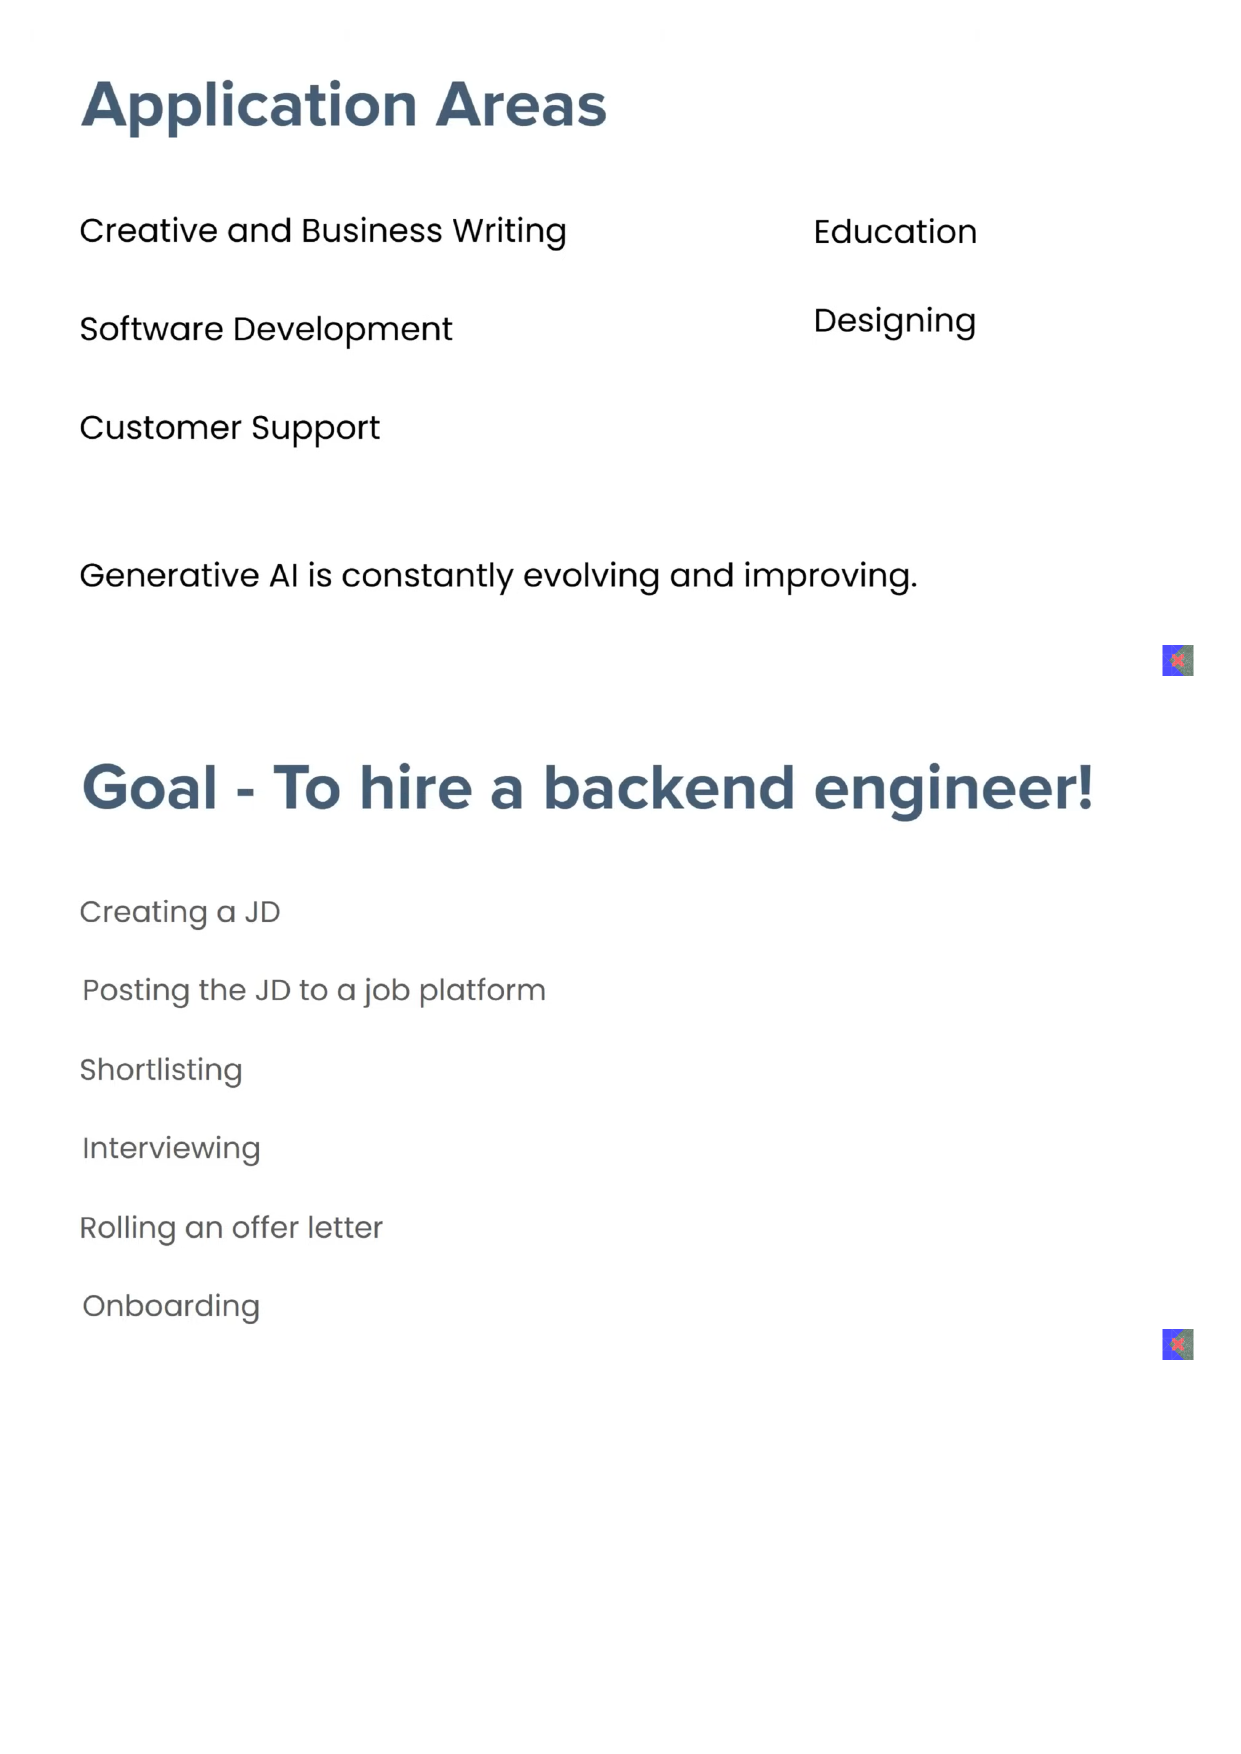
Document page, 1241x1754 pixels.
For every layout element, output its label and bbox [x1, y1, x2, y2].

picture [29, 712, 1211, 1378]
picture [29, 29, 1211, 694]
